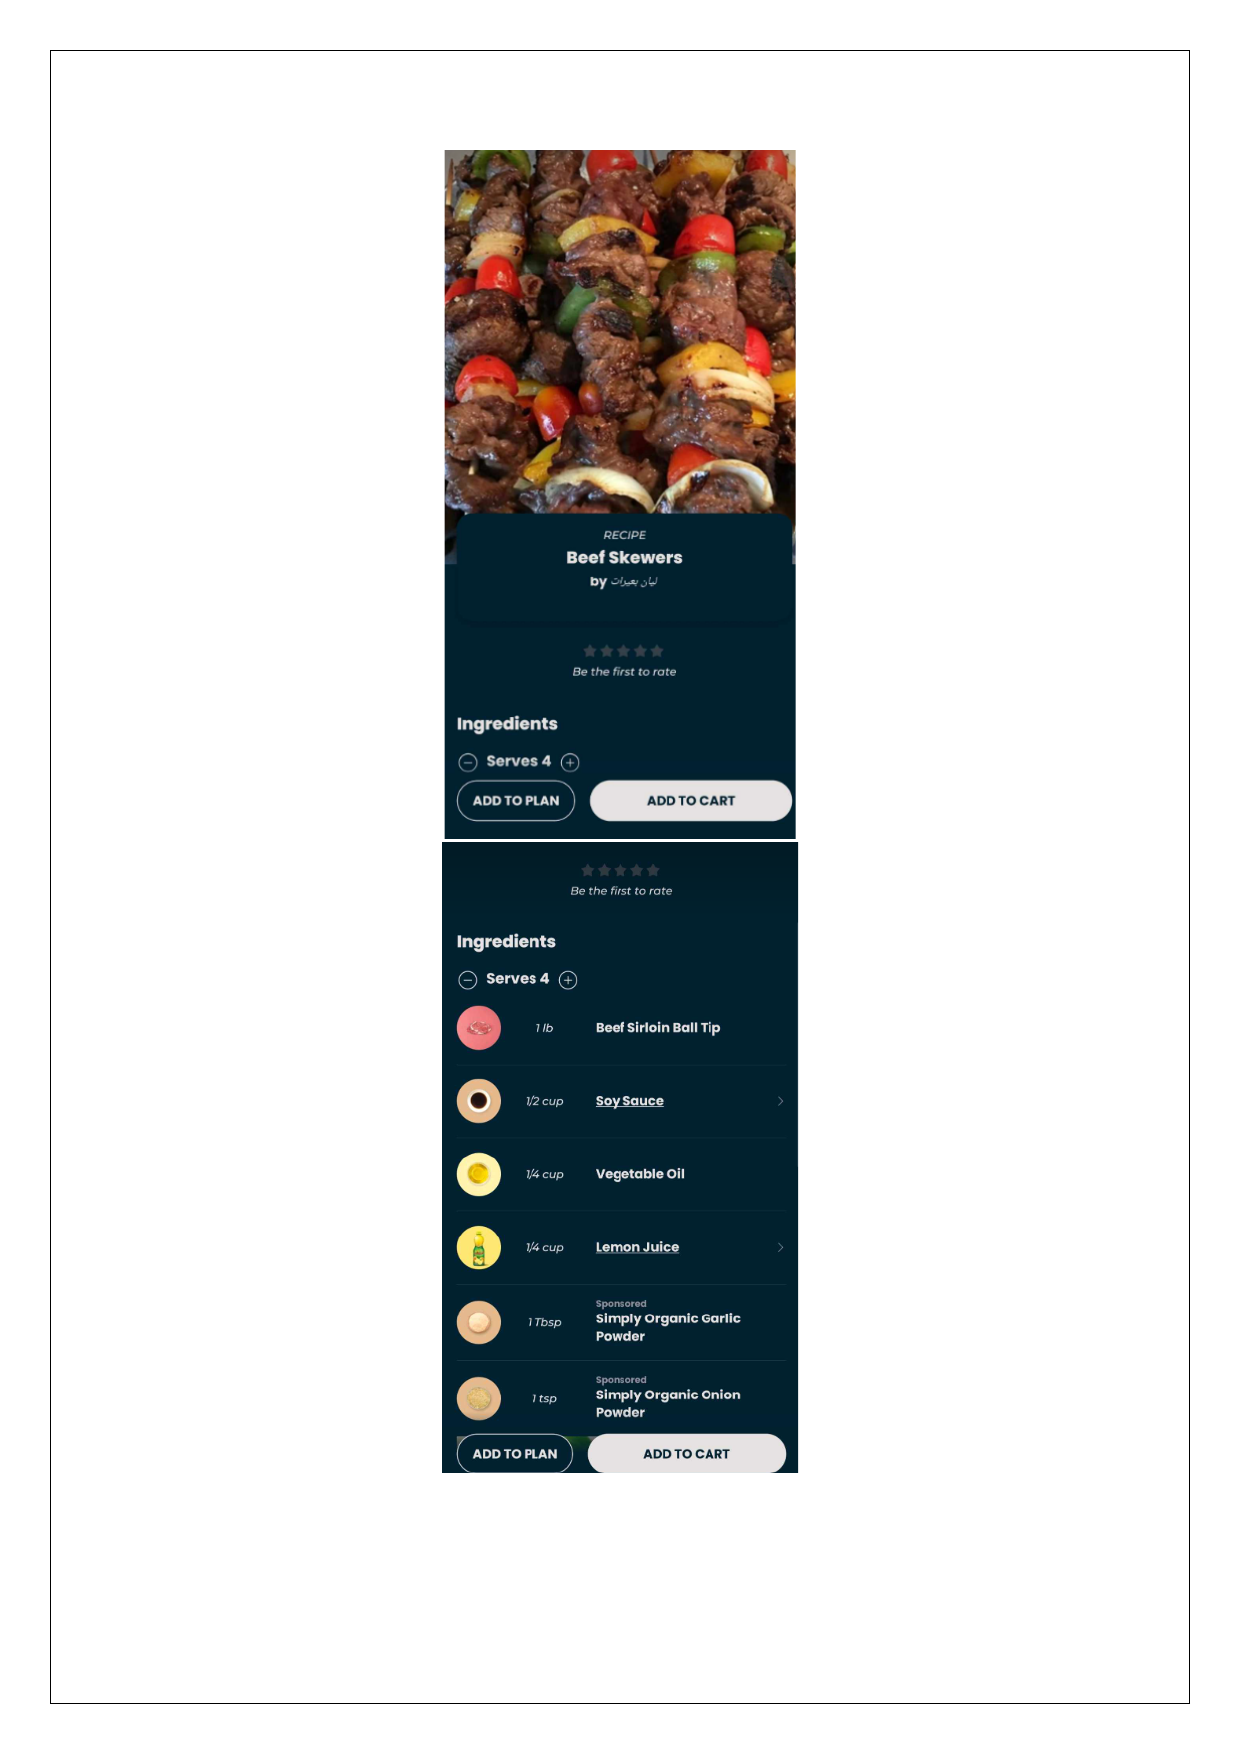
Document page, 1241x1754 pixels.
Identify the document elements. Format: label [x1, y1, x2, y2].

picture [444, 150, 796, 839]
picture [442, 842, 799, 1473]
